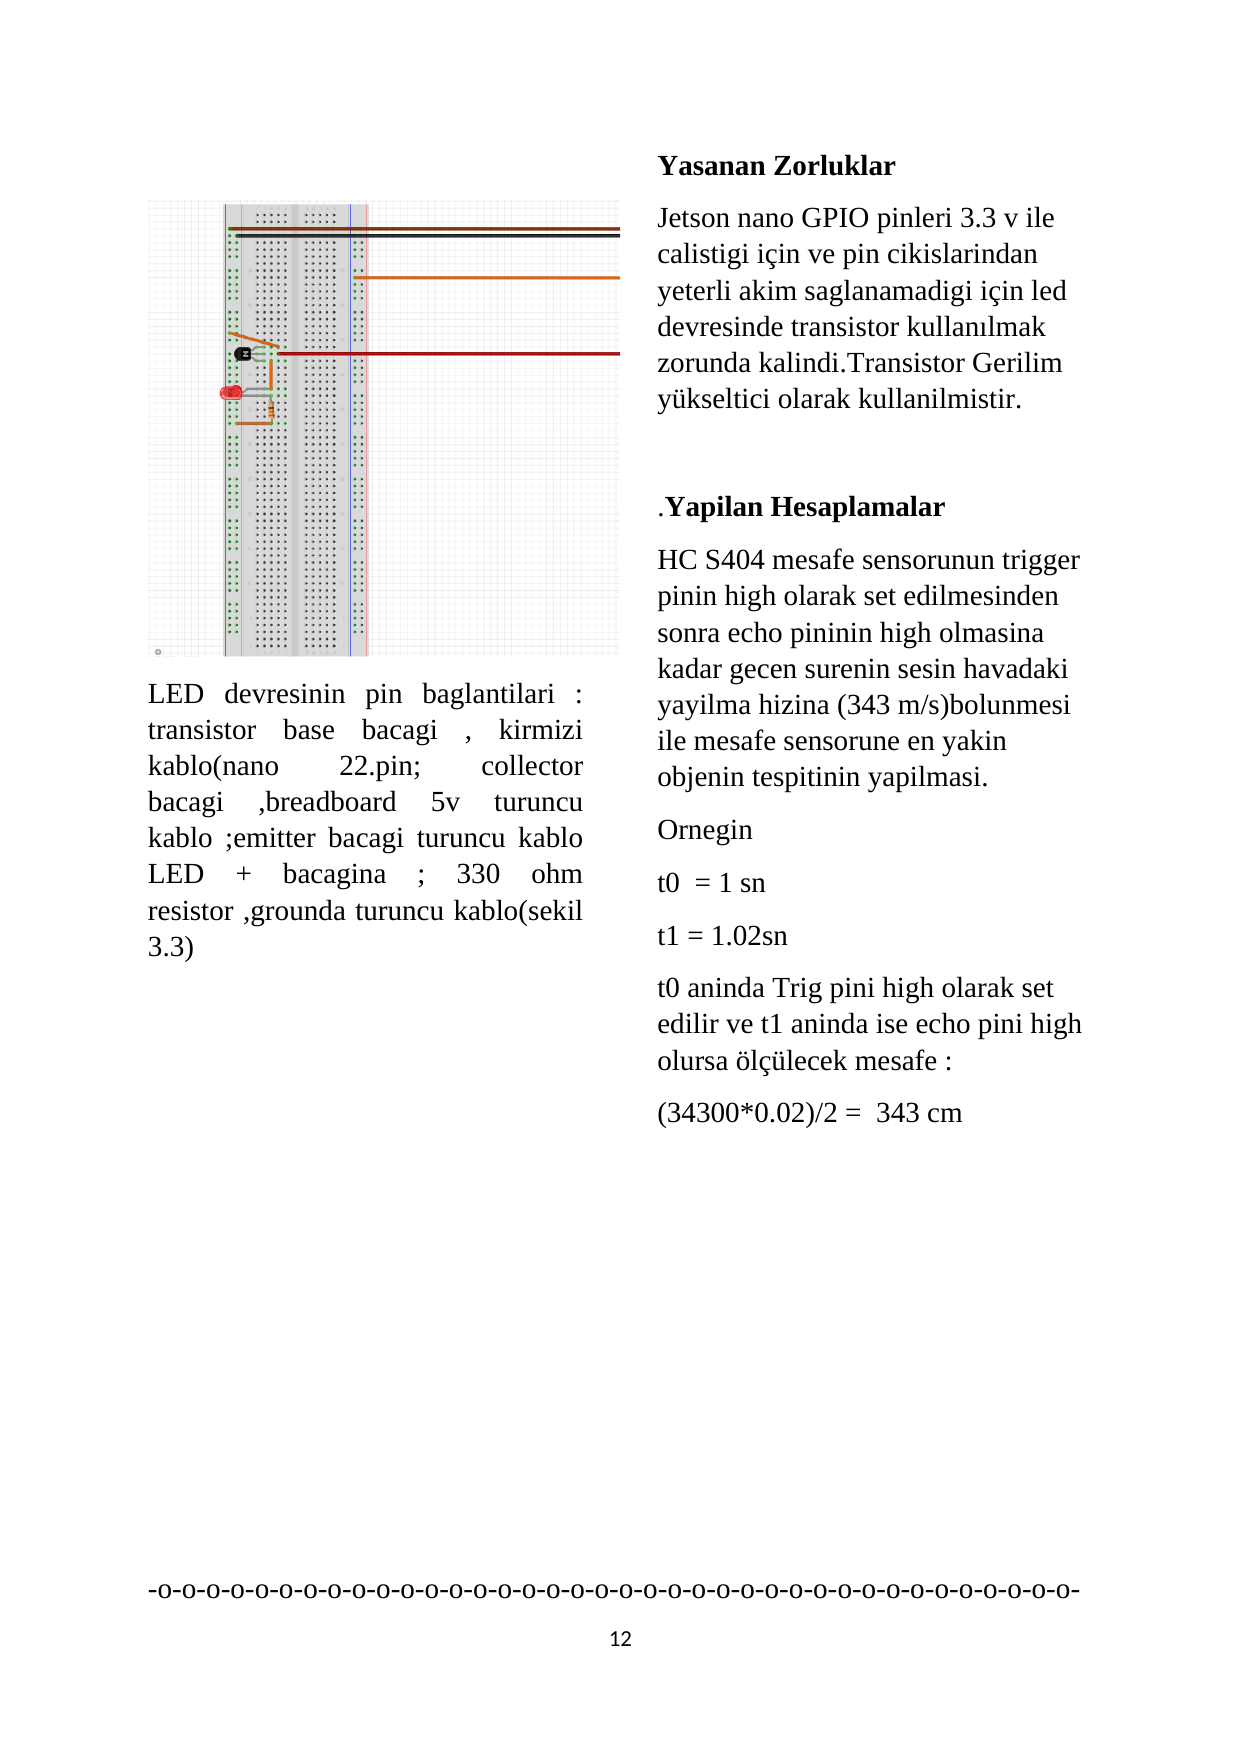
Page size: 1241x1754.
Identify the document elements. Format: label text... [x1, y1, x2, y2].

text Yasanan Zorluklar [657, 148, 1093, 181]
text LED devresinin pin baglantilari : transistor base bacagi , kirmizi kablo(nano 22.pin; collector bacagi ,breadboard 5v turuncu kablo ;emitter bacagi turuncu kablo LED + bacagina ; 330 ohm resistor ,grounda turuncu kablo(sekil 3.3) [148, 676, 583, 962]
text t0 = 1 sn [657, 865, 1093, 898]
text (34300*0.02)/2 = 343 cm [657, 1096, 1093, 1129]
text HC S404 mesafe sensorunun trigger pinin high olarak set edilmesinden sonra echo pininin high olmasina kadar gecen surenin sesin havadaki yayilma hizina (343 m/s)bolunmesi ile mesafe sensorune en yakin objenin tespitinin yapilmasi. [657, 542, 1093, 793]
picture [147, 200, 621, 657]
text Ornegin [657, 812, 1093, 846]
text t1 = 1.02sn [657, 918, 1093, 951]
text -o-o-o-o-o-o-o-o-o-o-o-o-o-o-o-o-o-o-o-o-o-o-o-o-o-o-o-o-o-o-o-o-o-o-o-o-o-o- [148, 1571, 1093, 1604]
text Jetson nano GPIO pinleri 3.3 v ile calistigi için ve pin cikislarindan yeterli akim saglanamadigi için led devresinde transistor kullanılmak zorunda kalindi.Transistor Gerilim yükseltici olarak kullanilmistir. .Yapilan Hesaplamalar [657, 200, 1093, 523]
text t0 aninda Trig pini high olarak set edilir ve t1 aninda ise echo pini high olursa ölçülecek mesafe : [657, 971, 1093, 1076]
